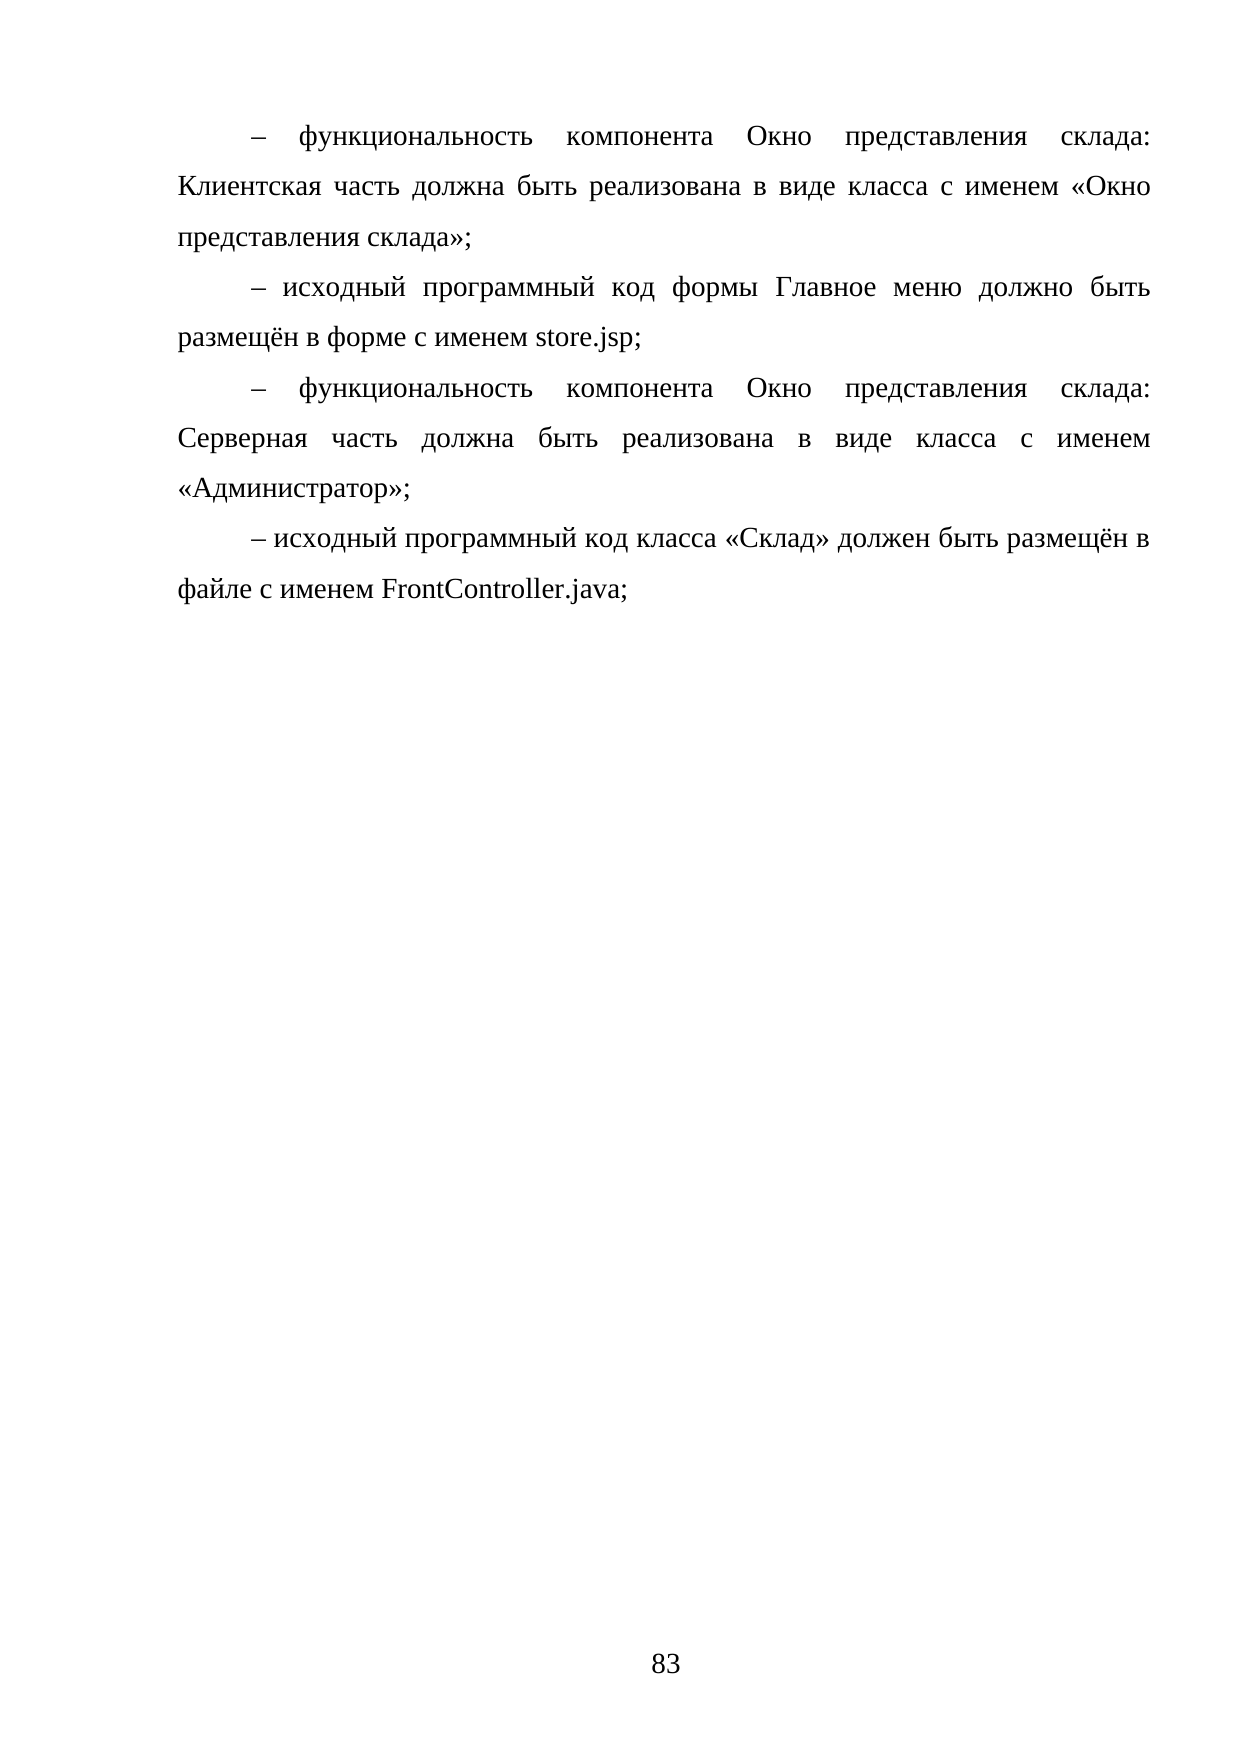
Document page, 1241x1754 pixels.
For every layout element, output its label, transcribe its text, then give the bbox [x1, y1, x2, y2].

text – исходный программный код класса «Склад» должен быть размещён в файле с именем FrontController.java; [177, 521, 1152, 604]
text – функциональность компонента Окно представления склада: Серверная часть должна быть реализована в виде класса с именем «Администратор»; [177, 370, 1152, 504]
text – функциональность компонента Окно представления склада: Клиентская часть должна быть реализована в виде класса с именем «Окно представления склада»; [177, 118, 1152, 252]
text – исходный программный код формы Главное меню должно быть размещён в форме с именем store.jsp; [177, 269, 1152, 353]
